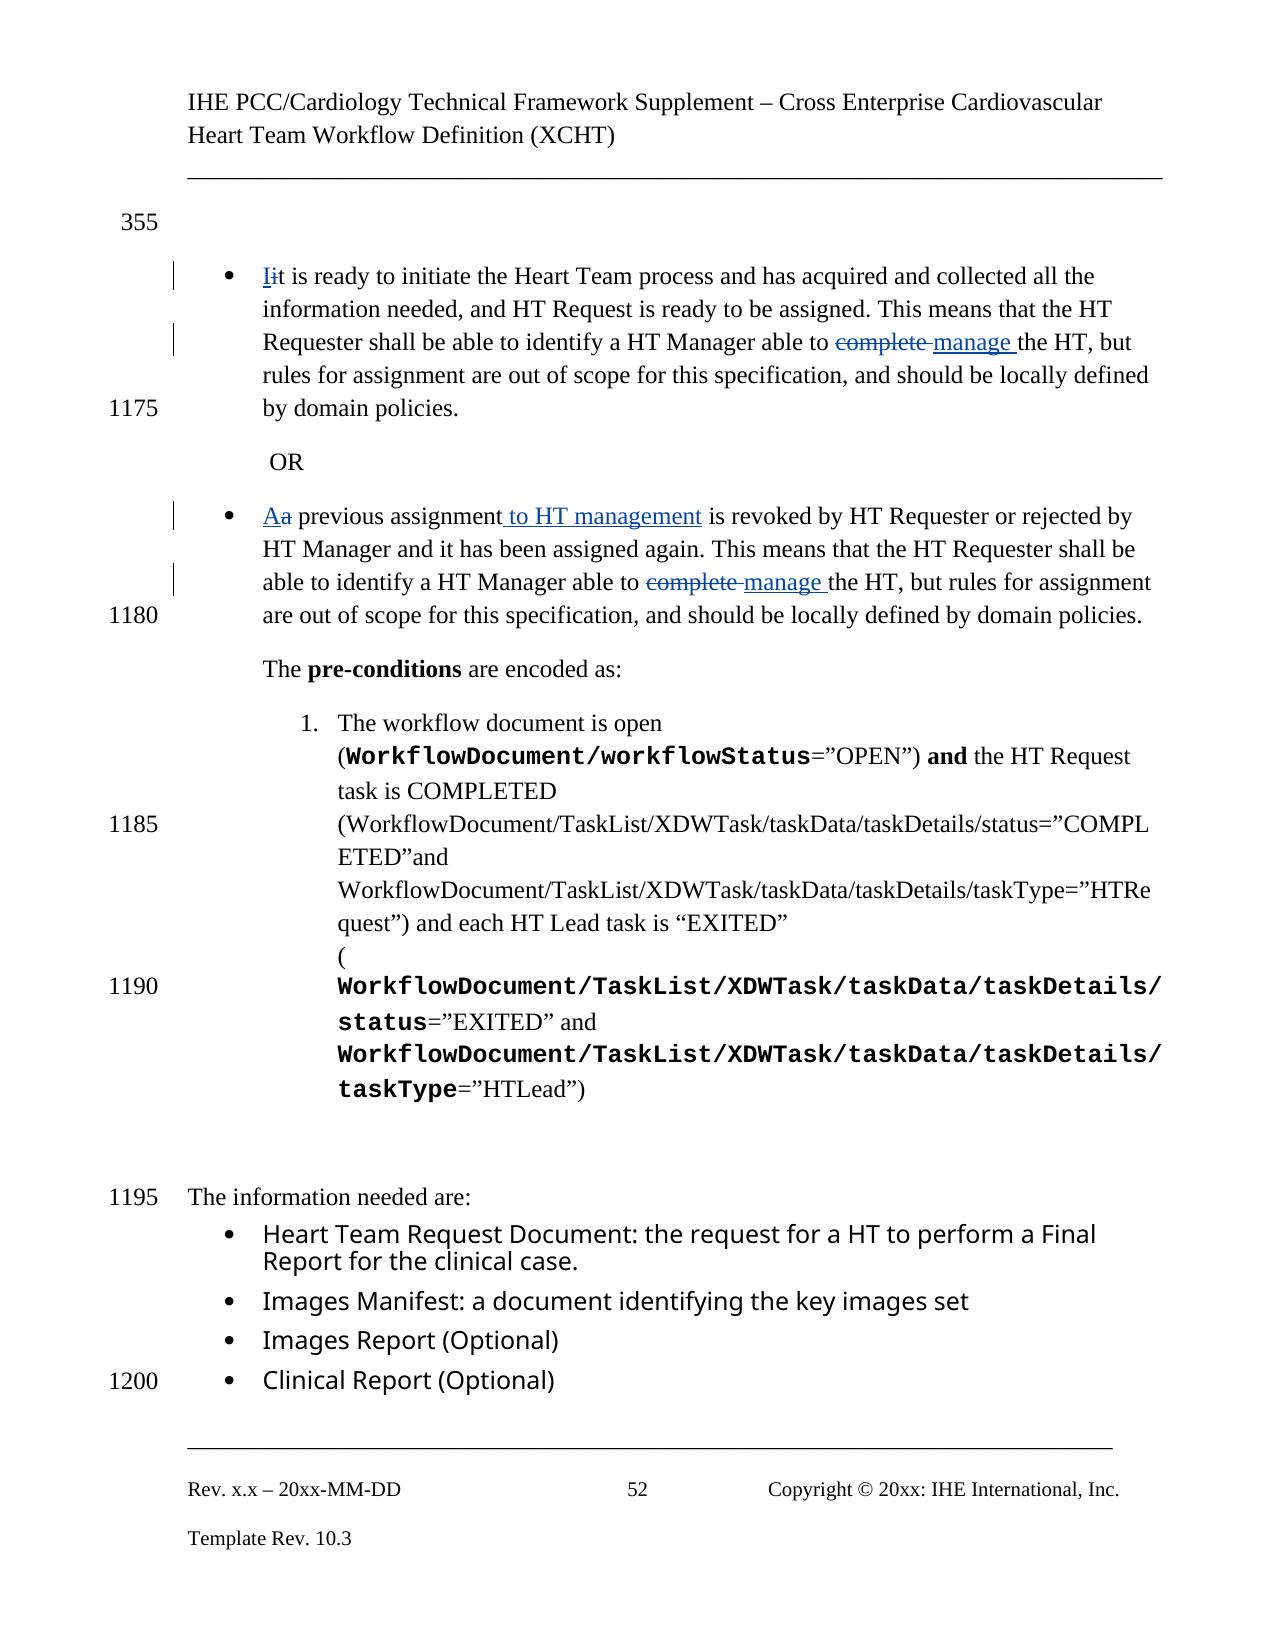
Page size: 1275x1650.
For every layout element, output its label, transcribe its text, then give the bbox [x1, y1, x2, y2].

list t is ready to initiate the Heart Team process and has acquired and collected all the information needed, and HT Request is ready to be assigned. This means that the HT Requester shall be able to identify a HT Manager able to the HT, but rules for assignment are out of scope for this specification, and should be locally defined by domain policies. [225, 261, 1162, 422]
list OR [269, 447, 1162, 476]
list Images Manifest: a document identifying the key images set [225, 1288, 1162, 1316]
subtitle The information needed are: [187, 1182, 1162, 1211]
list The workflow document is open (WorkflowDocument/workflowStatus=”OPEN”) and the HT Request task is COMPLETED (WorkflowDocument/TaskList/XDWTask/taskData/taskDetails/status=”COMPLETED”and WorkflowDocument/TaskList/XDWTask/taskData/taskDetails/taskType=”HTRequest”) and each HT Lead task is “EXITED” (WorkflowDocument/TaskList/XDWTask/taskData/taskDetails/status=”EXITED” and WorkflowDocument/TaskList/XDWTask/taskData/taskDetails/taskType=”HTLead”) [300, 708, 1162, 1105]
text The pre-conditions are encoded as: [187, 654, 1162, 683]
list previous assignment is revoked by HT Requester or rejected by HT Manager and it has been assigned again. This means that the HT Requester shall be able to identify a HT Manager able to the HT, but rules for assignment are out of scope for this specification, and should be locally defined by domain policies. [225, 501, 1162, 629]
list Heart Team Request Document: the request for a HT to perform a Final Report for the clinical case. [225, 1222, 1162, 1276]
list Clinical Report (Optional) [225, 1368, 1162, 1395]
list Images Report (Optional) [225, 1328, 1162, 1355]
